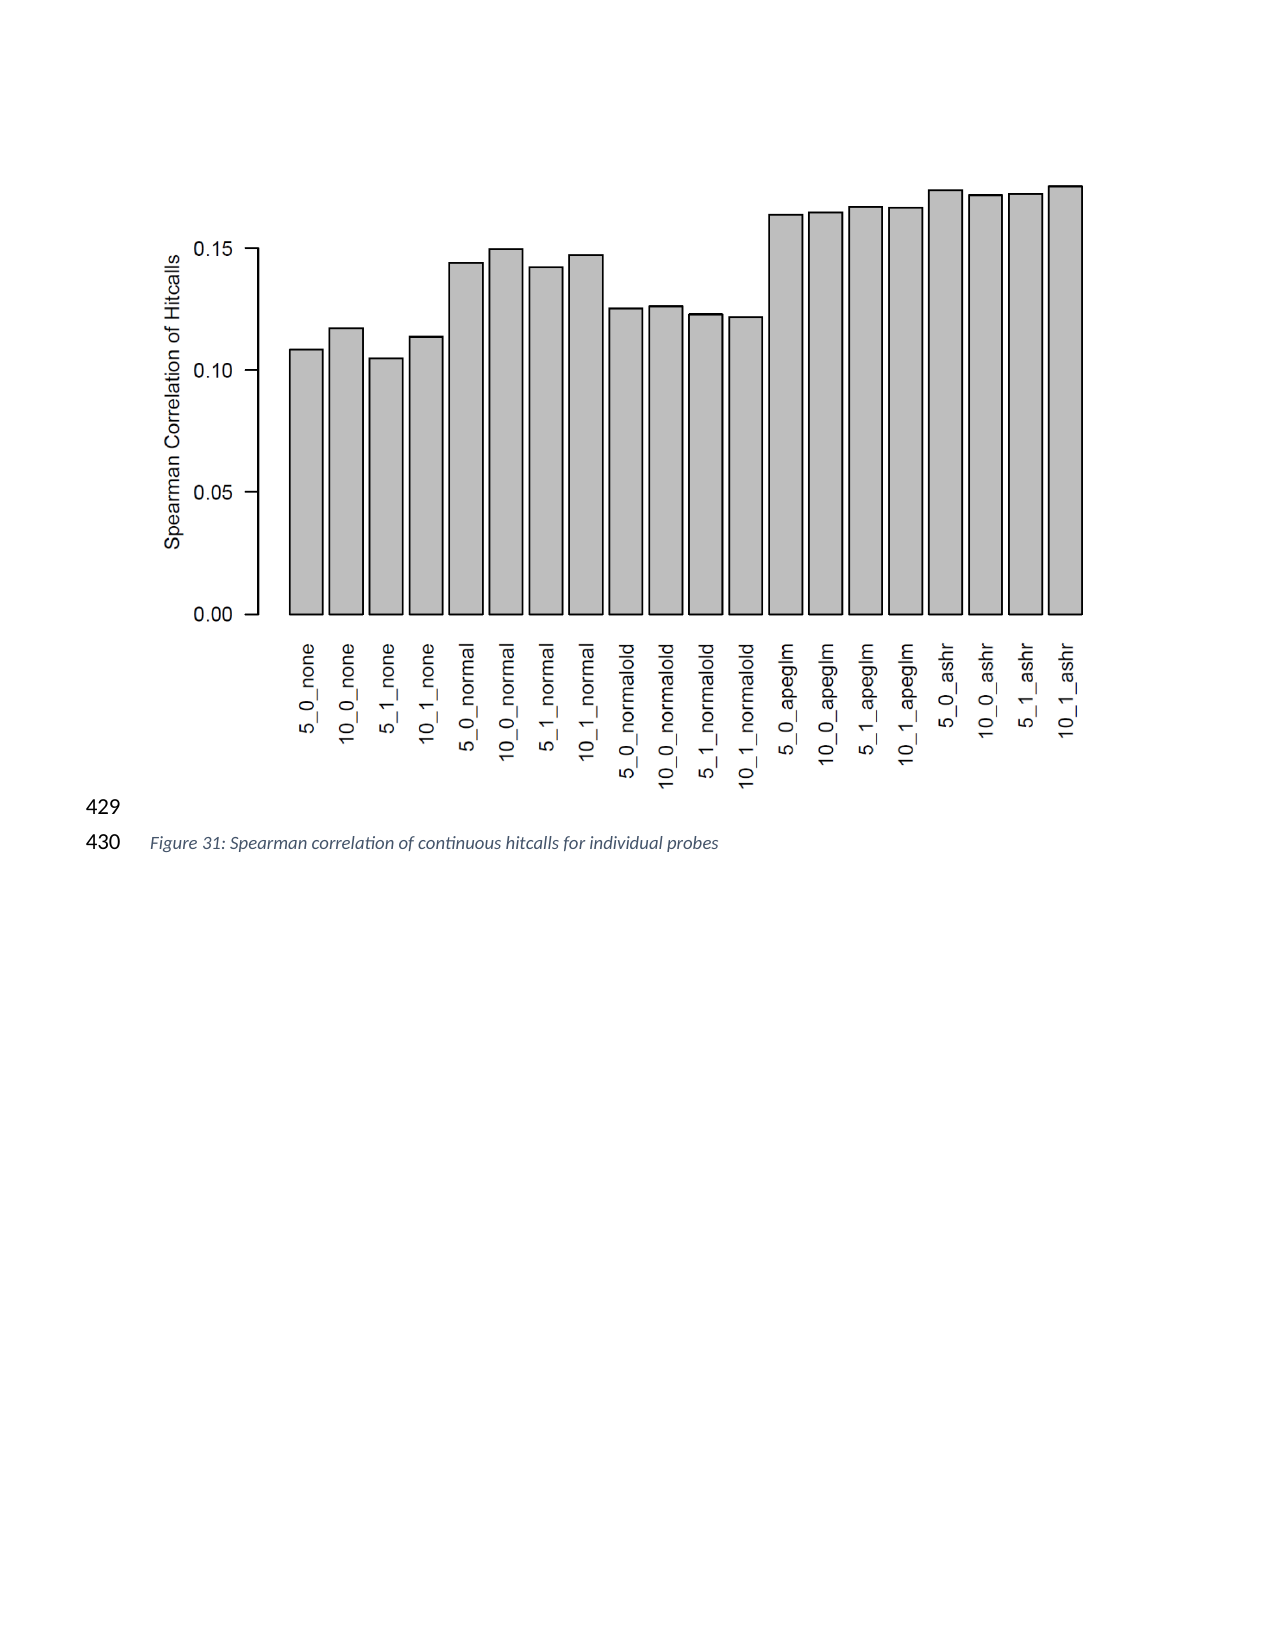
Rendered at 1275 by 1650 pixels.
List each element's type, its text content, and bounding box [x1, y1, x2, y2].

picture [150, 150, 1114, 815]
text Figure : Spearman correlation of continuous hitcalls for individual probes [150, 832, 1125, 854]
